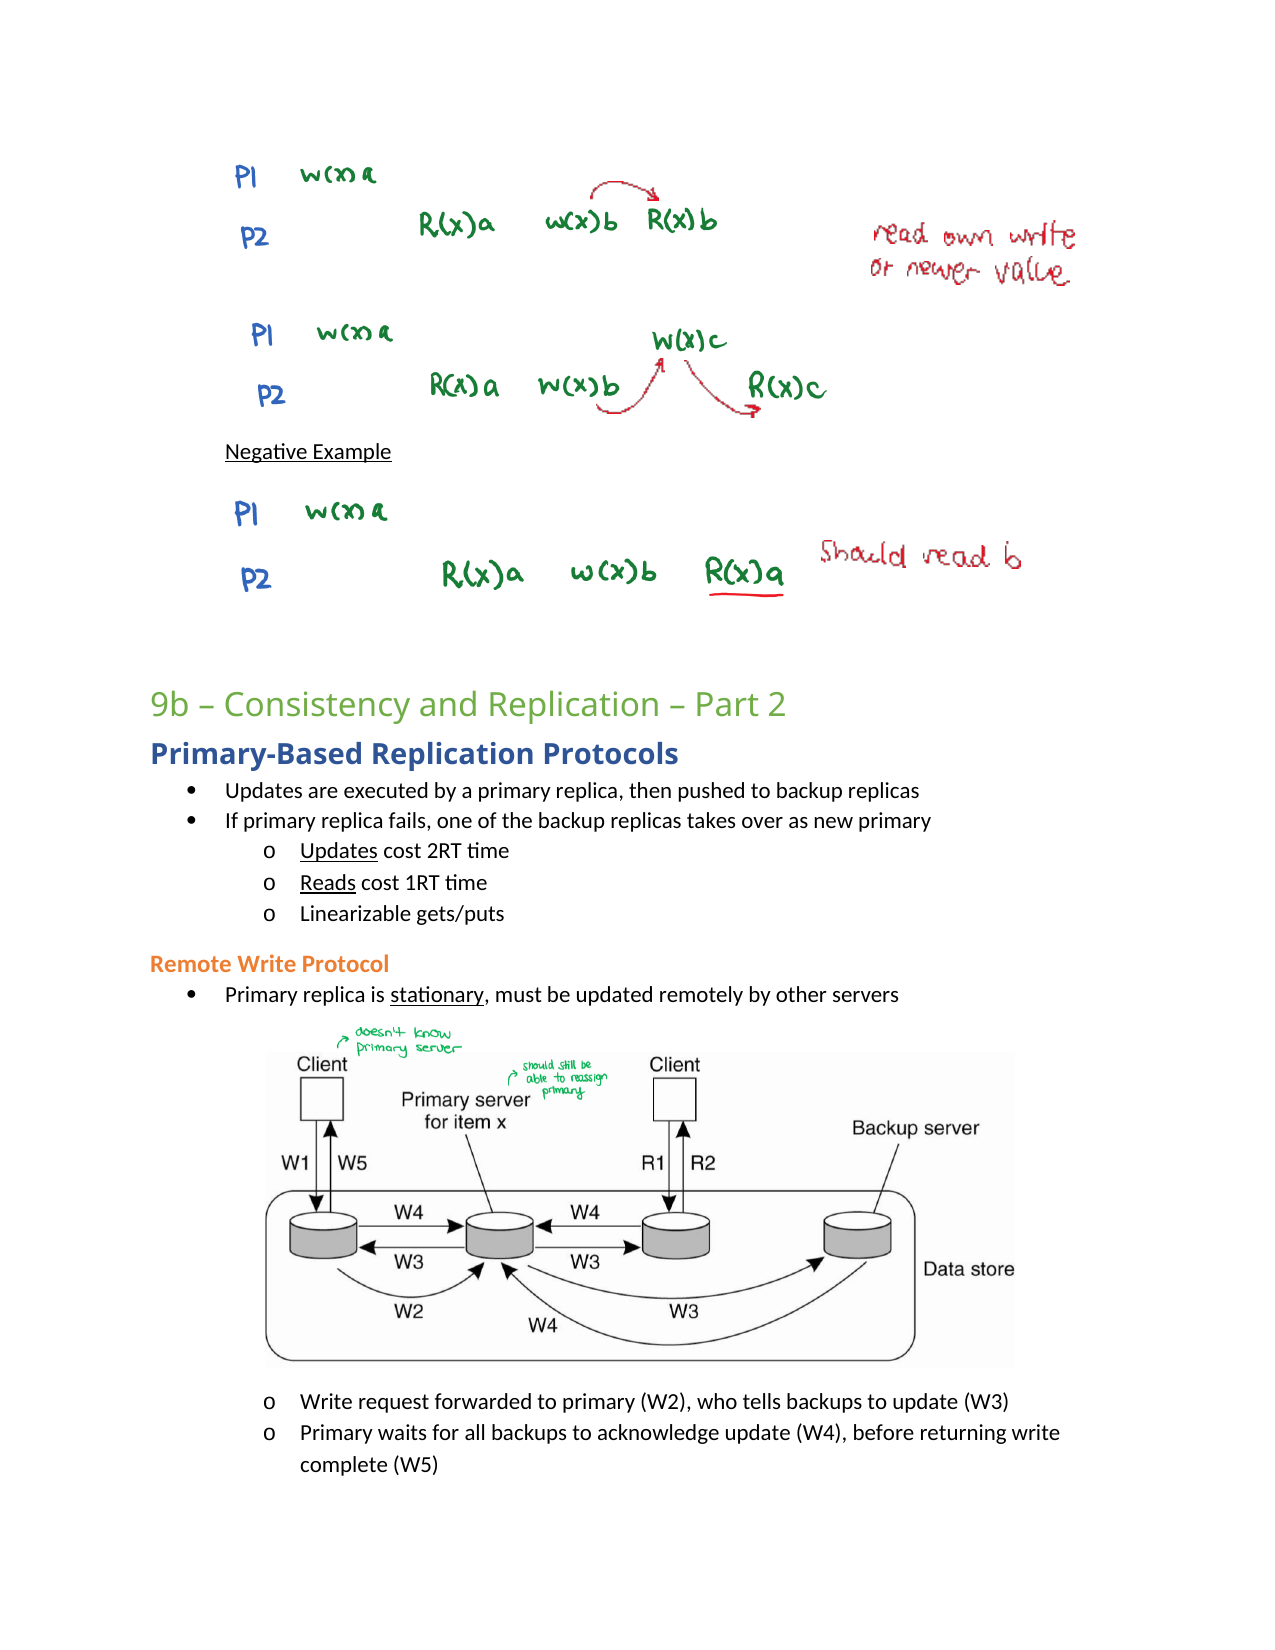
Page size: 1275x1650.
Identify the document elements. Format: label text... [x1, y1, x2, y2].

list Primary waits for all backups to acknowledge update (W4), before returning write complete (W5) [262, 1418, 1125, 1478]
picture [907, 261, 980, 285]
picture [923, 545, 990, 567]
picture [1010, 220, 1075, 249]
picture [260, 1027, 1016, 1368]
subtitle 9b – Consistency and Replication – Part 2 [150, 680, 1125, 726]
picture [1005, 541, 1021, 569]
picture [874, 221, 928, 244]
subtitle Remote Write Protocol [150, 948, 1125, 978]
picture [225, 483, 798, 607]
subtitle Primary-Based Replication Protocols [150, 733, 1125, 773]
list If primary replica fails, one of the backup replicas takes over as new primary [187, 806, 1125, 834]
list Write request forwarded to primary (W2), who tells backups to update (W3) [262, 1387, 1125, 1416]
list Updates cost 2RT time [262, 837, 1125, 866]
picture [995, 256, 1070, 286]
list Reads cost 1RT time [262, 868, 1125, 897]
picture [871, 258, 893, 276]
list Linearizable gets/puts [262, 899, 1125, 929]
list Updates are executed by a primary replica, then pushed to backup replicas [187, 776, 1125, 804]
text Negative Example [225, 437, 1125, 465]
picture [225, 150, 836, 418]
picture [821, 540, 906, 568]
list Primary replica is stationary, must be updated remotely by other servers [187, 981, 1125, 1009]
picture [944, 230, 993, 246]
